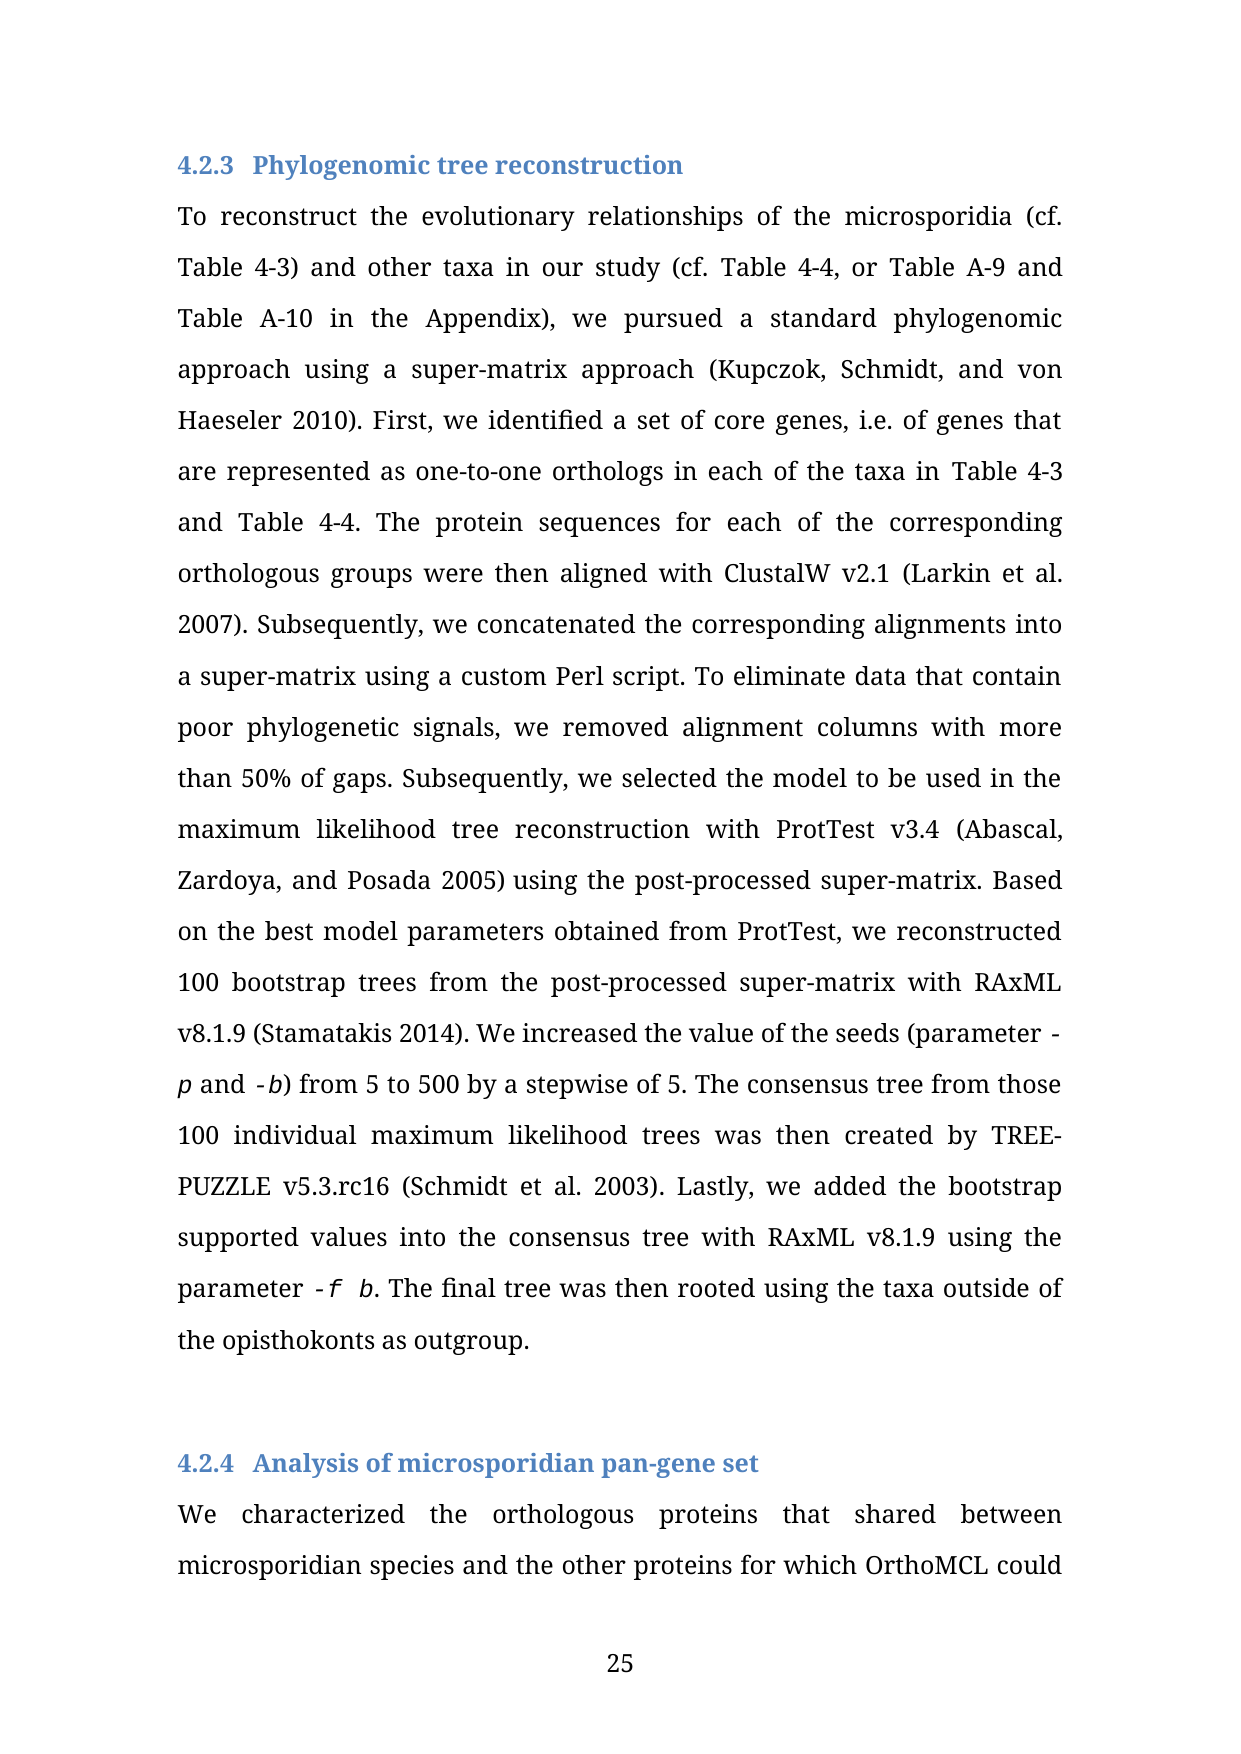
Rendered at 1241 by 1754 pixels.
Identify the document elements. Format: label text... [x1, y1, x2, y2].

subtitle Phylogenomic tree reconstruction [177, 148, 1063, 182]
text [177, 1496, 1063, 1581]
subtitle Analysis of microsporidian pan-gene set [177, 1445, 1063, 1479]
